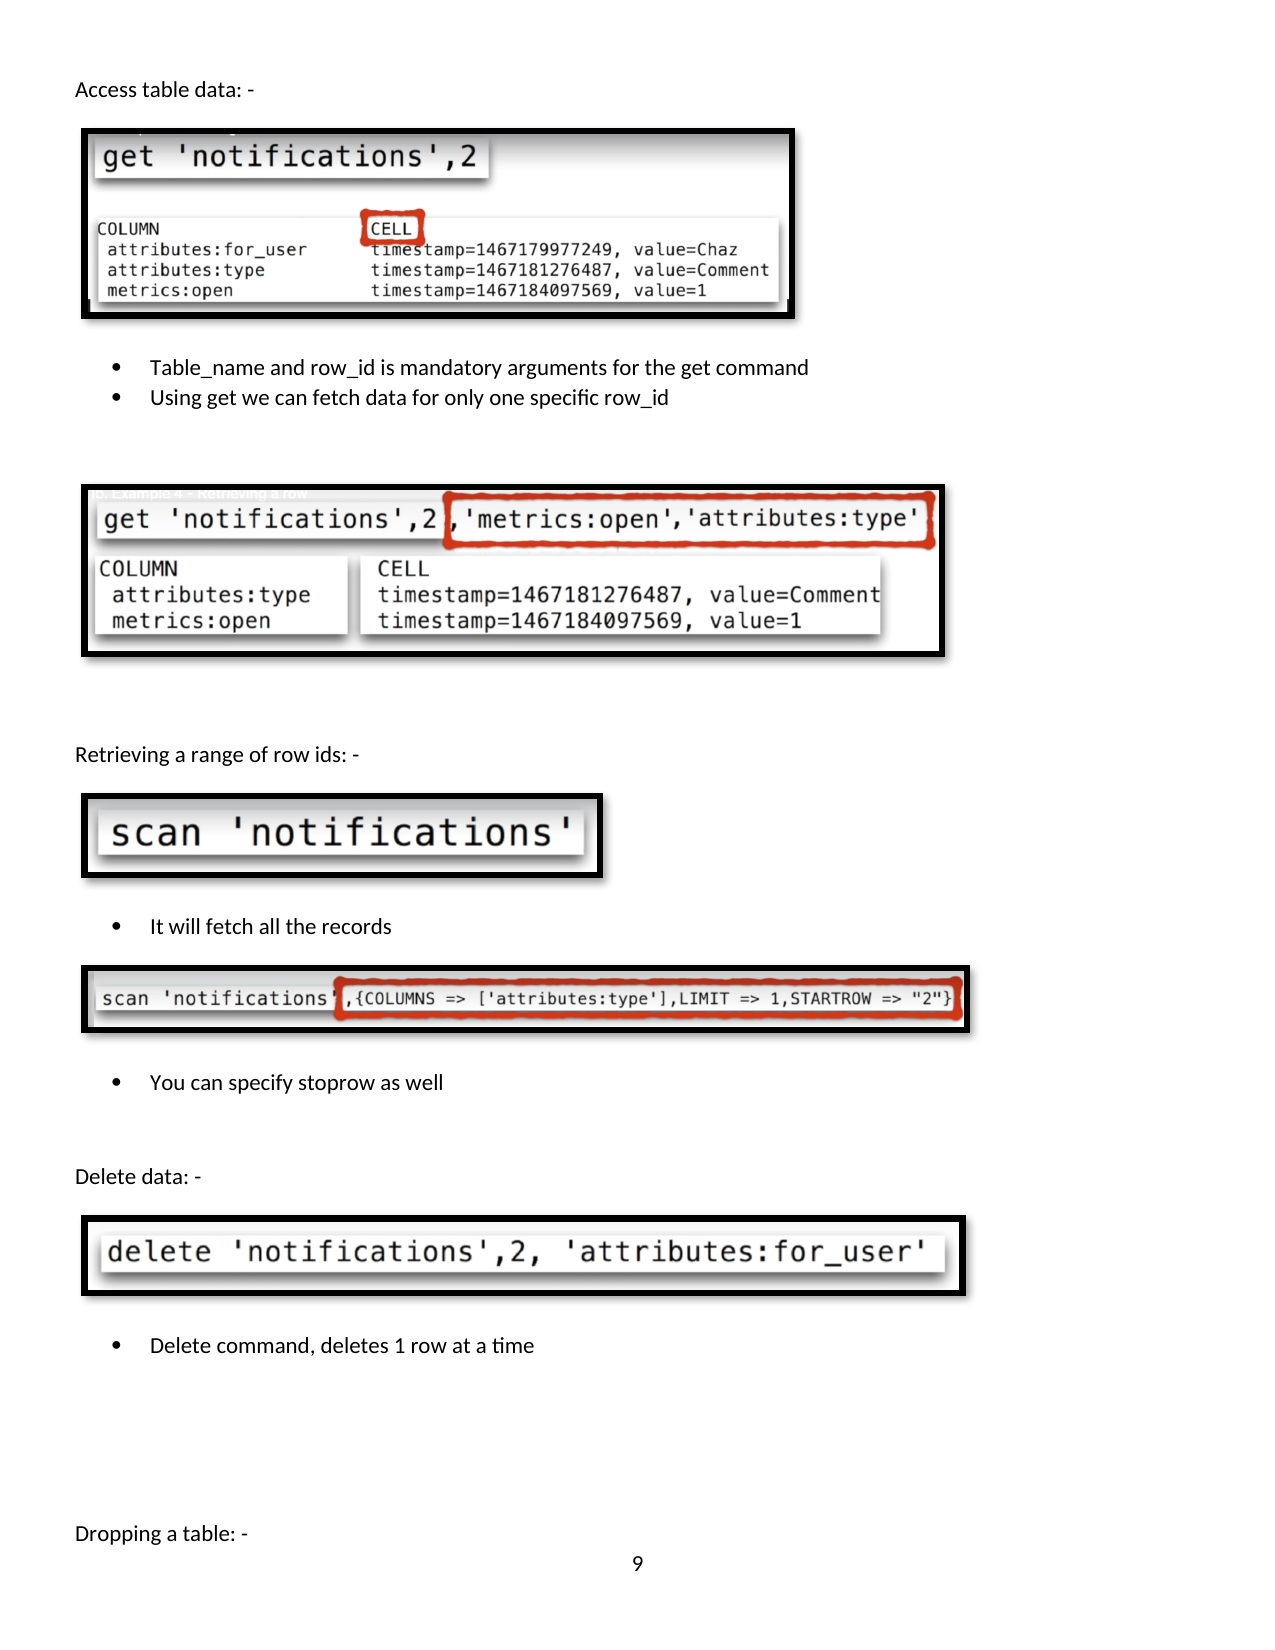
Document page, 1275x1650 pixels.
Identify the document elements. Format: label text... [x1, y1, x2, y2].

picture [88, 1222, 959, 1290]
list Table_name and row_id is mandatory arguments for the get command [112, 353, 1200, 381]
list Delete command, deletes 1 row at a time [112, 1331, 1200, 1359]
text Delete data: - [75, 1162, 1200, 1190]
picture [88, 490, 939, 651]
text Dropping a table: - [75, 1519, 1200, 1547]
picture [88, 134, 789, 312]
list It will fetch all the records [112, 912, 1200, 940]
list Using get we can fetch data for only one specific row_id [112, 383, 1200, 412]
text Retrieving a range of row ids: - [75, 740, 1200, 768]
list You can specify stoprow as well [112, 1068, 1200, 1097]
picture [88, 799, 597, 872]
picture [94, 971, 964, 1027]
text Access table data: - [75, 75, 1200, 103]
